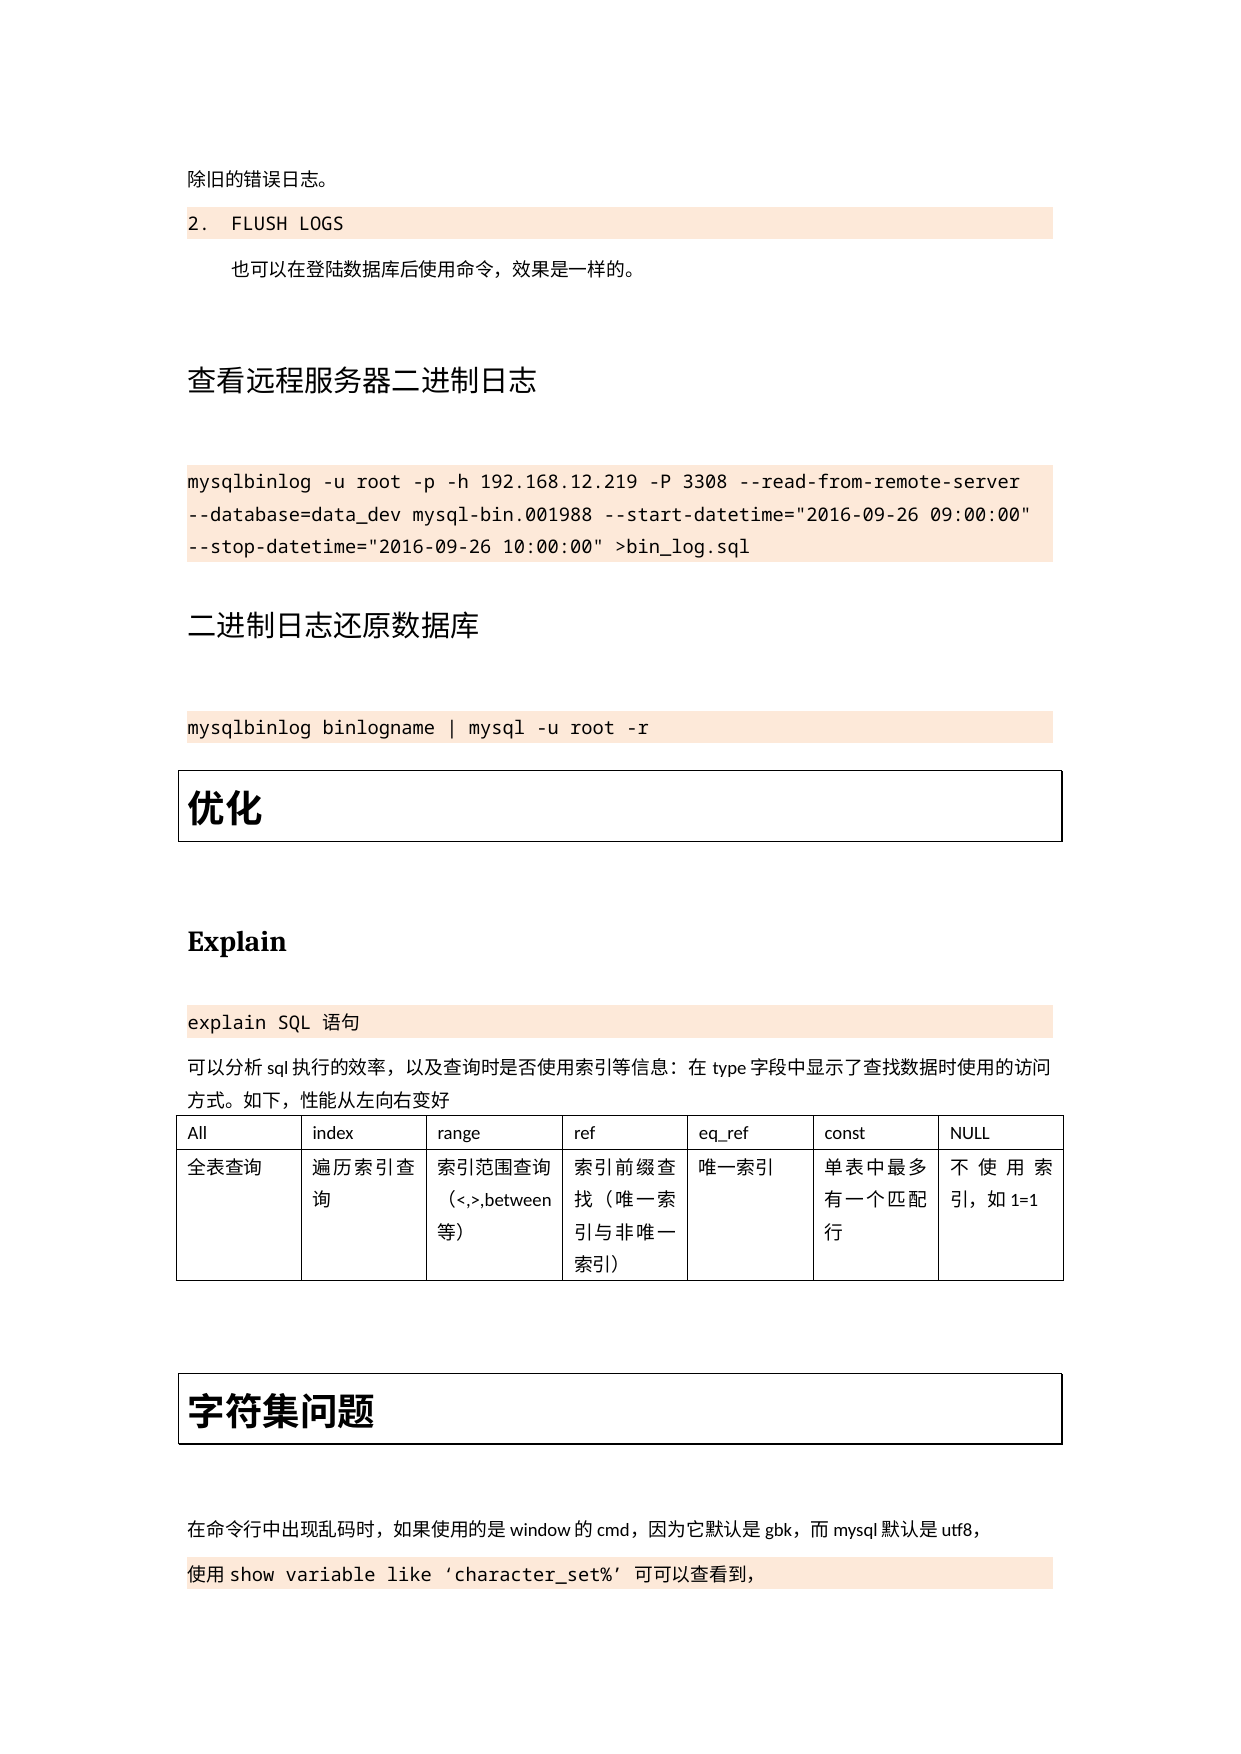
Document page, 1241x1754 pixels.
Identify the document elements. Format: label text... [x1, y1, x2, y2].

subtitle 二进制日志还原数据库 [187, 592, 1053, 657]
table_header NULL [939, 1116, 1063, 1149]
table_cell 遍历索引查询 [302, 1150, 426, 1280]
subtitle 优化 [179, 771, 1061, 841]
text mysqlbinlog -u root -p -h 192.168.12.219 -P 3308 --read-from-remote-server --database=data_dev mysql-bin.001988 --start-datetime="2016-09-26 09:00:00" --stop-datetime="2016-09-26 10:00:00" >bin_log.sql [187, 465, 1053, 562]
table_header ref [563, 1116, 687, 1149]
table_cell 全表查询 [177, 1150, 301, 1280]
text 使用 show variable like ‘character_set%’ 可可以查看到， [187, 1557, 1053, 1589]
subtitle Explain [187, 909, 1053, 974]
table_cell 索引前缀查找（唯一索引与非唯一索引） [563, 1150, 687, 1280]
table_cell 单表中最多有一个匹配行 [814, 1150, 938, 1280]
text 在命令行中出现乱码时，如果使用的是window的cmd，因为它默认是gbk，而mysql默认是utf8， [187, 1512, 1053, 1544]
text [187, 162, 1053, 194]
text mysqlbinlog binlogname | mysql -u root -r [187, 711, 1053, 743]
text explain SQL 语句 [187, 1005, 1053, 1038]
list FLUSH LOGS [187, 207, 1053, 239]
table_cell 索引范围查询（<,>,between等） [427, 1150, 562, 1280]
table_cell 唯一索引 [688, 1150, 813, 1280]
table_header eq_ref [688, 1116, 813, 1149]
table_cell 不使用索引，如1=1 [939, 1150, 1063, 1280]
table_header const [814, 1116, 938, 1149]
text 可以分析sql执行的效率，以及查询时是否使用索引等信息：在type字段中显示了查找数据时使用的访问方式。如下，性能从左向右变好 [187, 1050, 1053, 1115]
subtitle 字符集问题 [179, 1374, 1061, 1443]
table_header All [177, 1116, 301, 1149]
table_header index [302, 1116, 426, 1149]
text 也可以在登陆数据库后使用命令，效果是一样的。 [187, 252, 1053, 284]
subtitle 查看远程服务器二进制日志 [187, 346, 1053, 411]
table_header range [427, 1116, 562, 1149]
